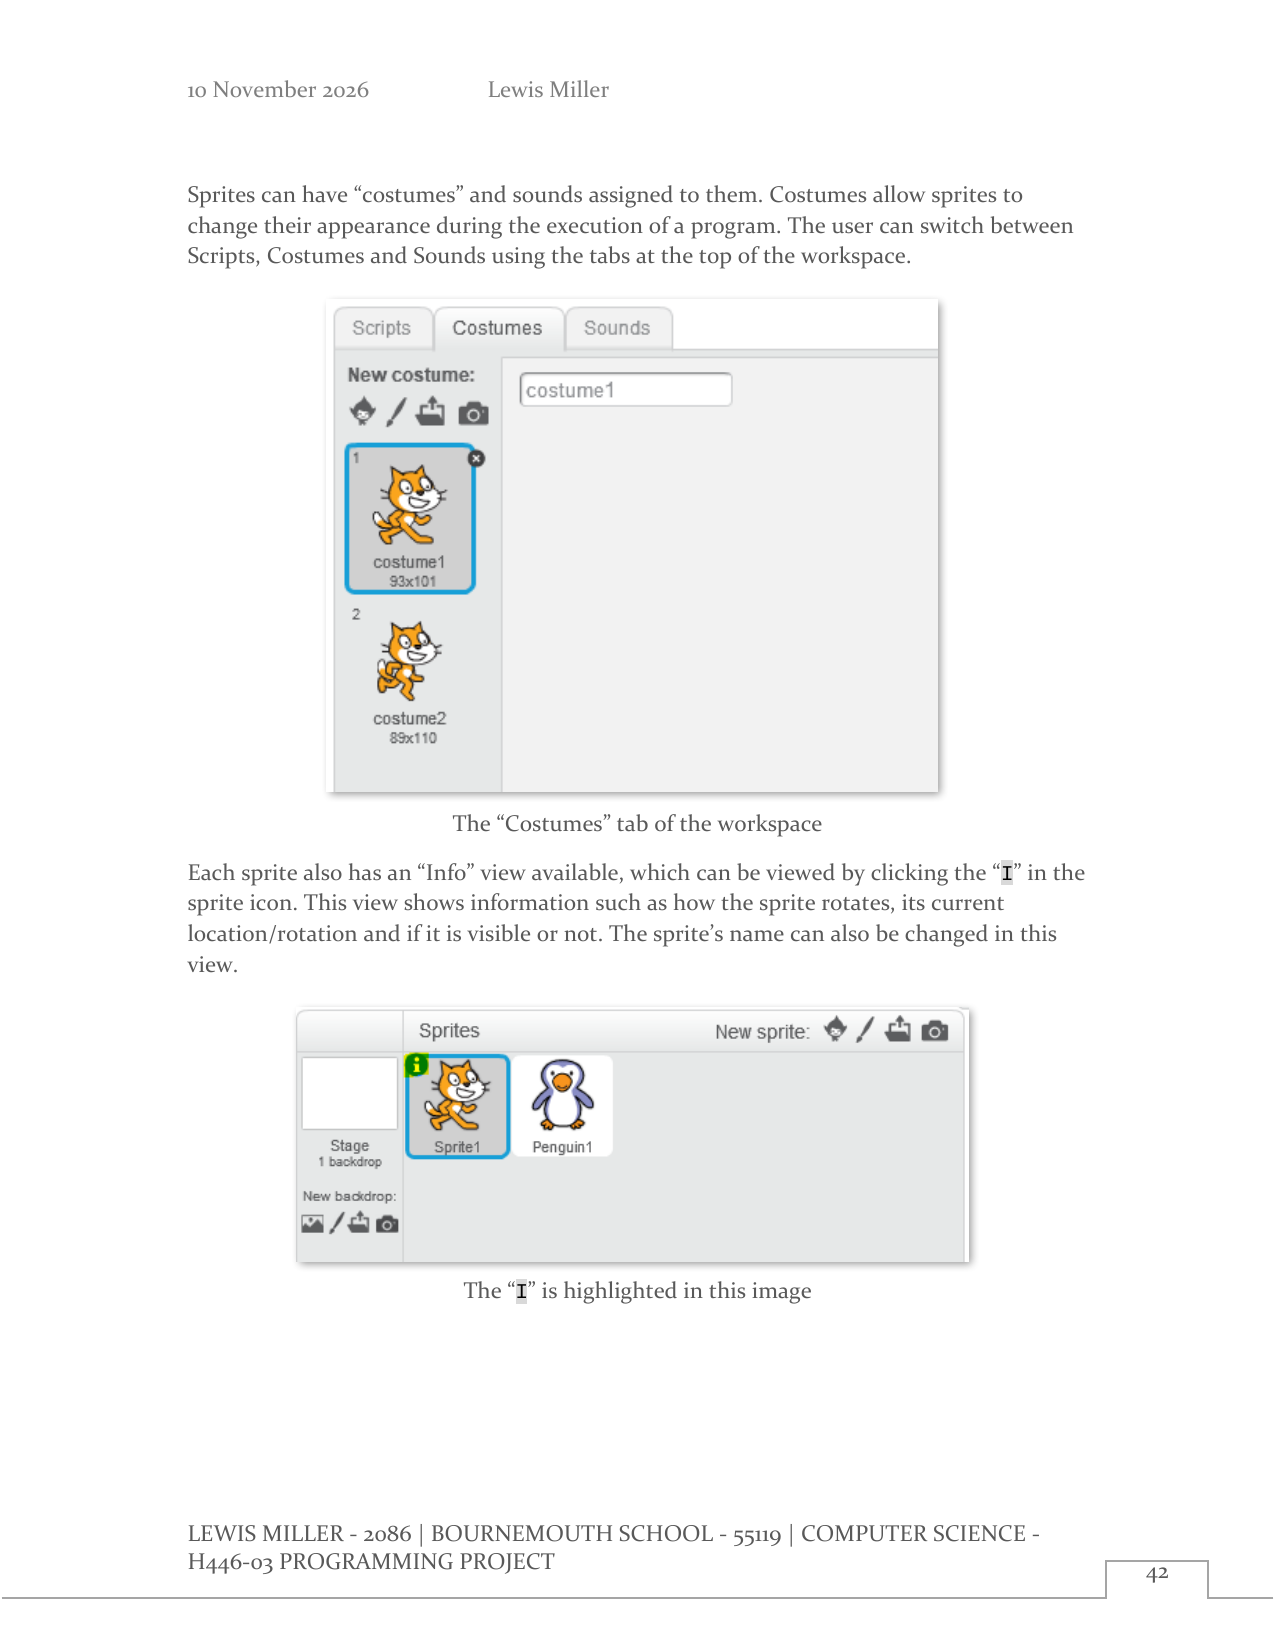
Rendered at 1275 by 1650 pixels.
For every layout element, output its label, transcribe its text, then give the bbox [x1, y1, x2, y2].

picture [326, 299, 938, 792]
text The “Costumes” tab of the workspace [187, 809, 1088, 837]
text Sprites can have “costumes” and sounds assigned to them. Costumes allow sprites to change their appearance during the execution of a program. The user can switch between Scripts, Costumes and Sounds using the tabs at the top of the workspace. [187, 180, 1088, 269]
text The “I” is highlighted in this image [187, 1277, 1088, 1305]
text Each sprite also has an “Info” view available, which can be viewed by clicking the “I” in the sprite icon. This view shows information such as how the sprite rotates, its current location/rotation and if it is visible or not. The sprite’s name can also be changed in this view. [187, 858, 1088, 978]
picture [296, 1007, 969, 1262]
